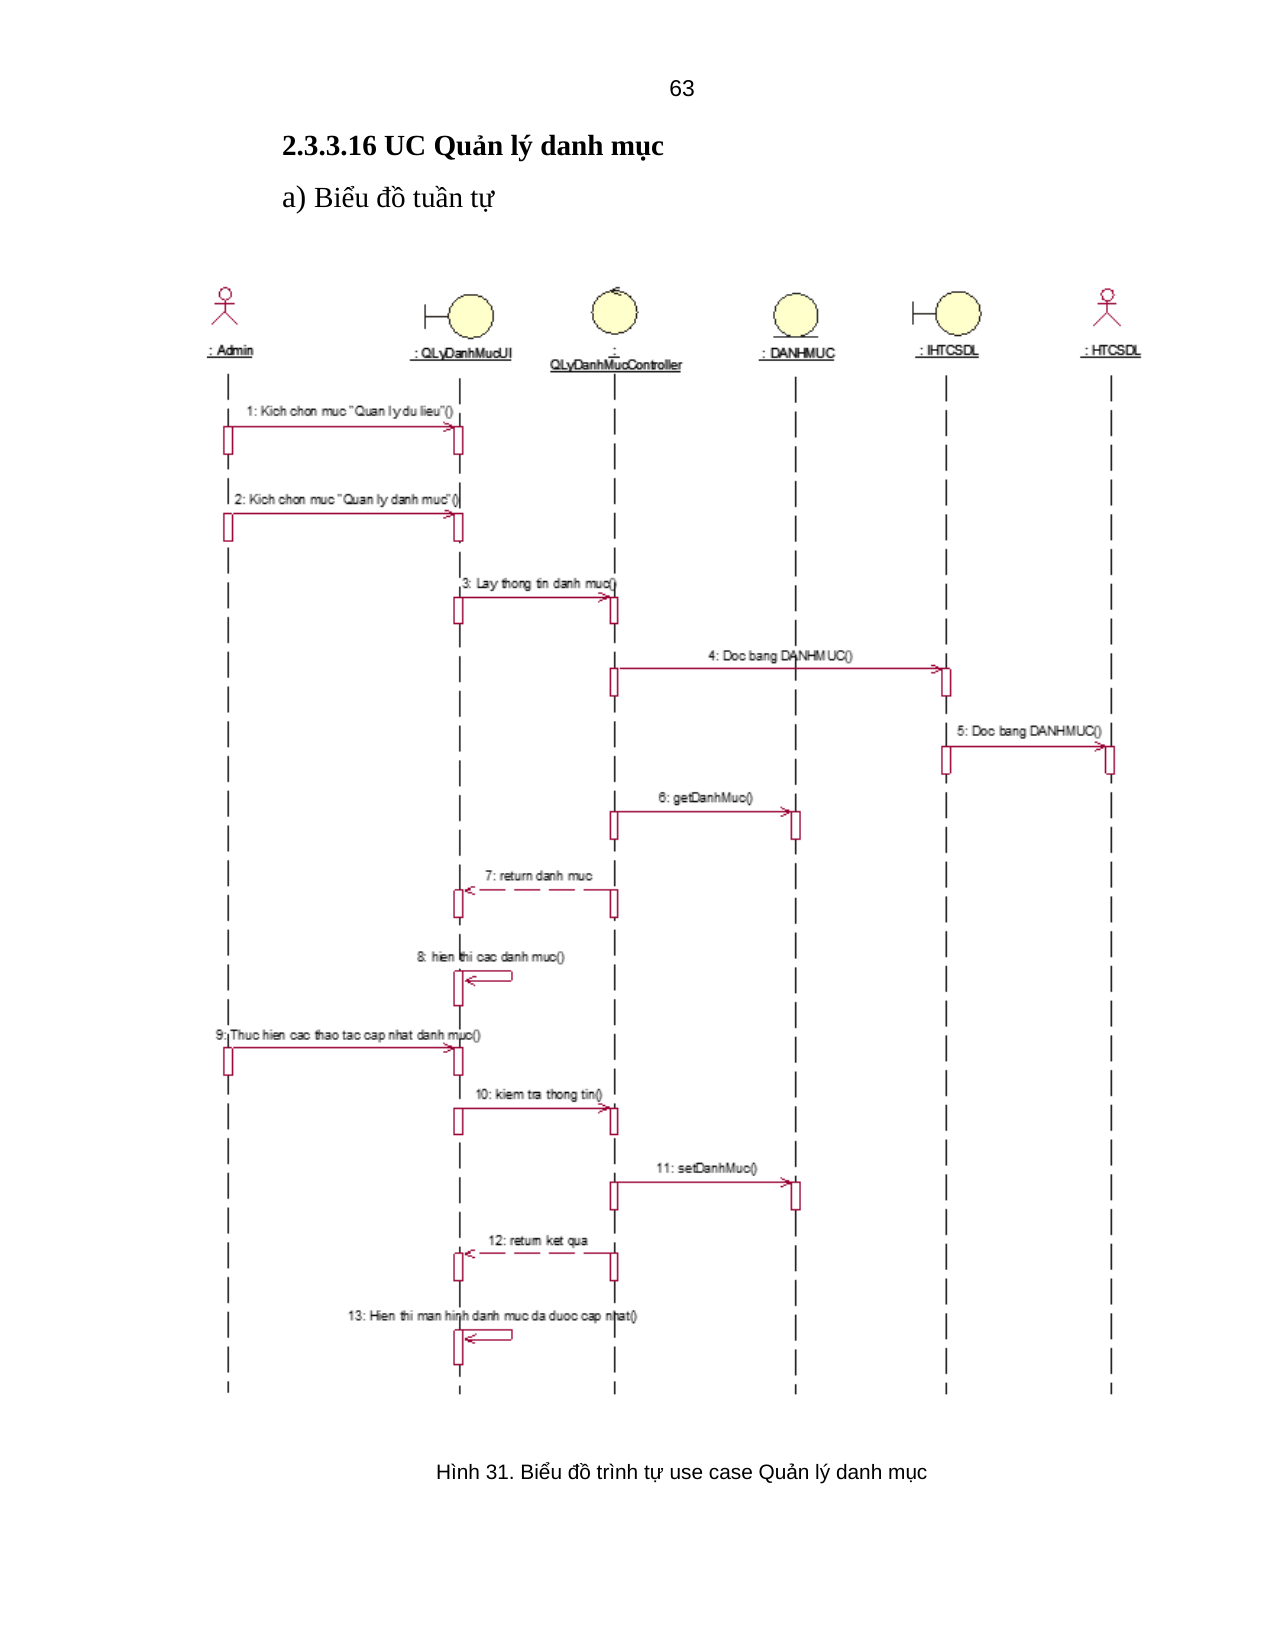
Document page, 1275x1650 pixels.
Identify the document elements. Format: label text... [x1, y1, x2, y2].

text a) Biểu đồ tuần tự [207, 178, 1157, 214]
subtitle 2.3.3.16 UC Quản lý danh mục [282, 128, 1157, 161]
picture [206, 280, 1147, 1422]
